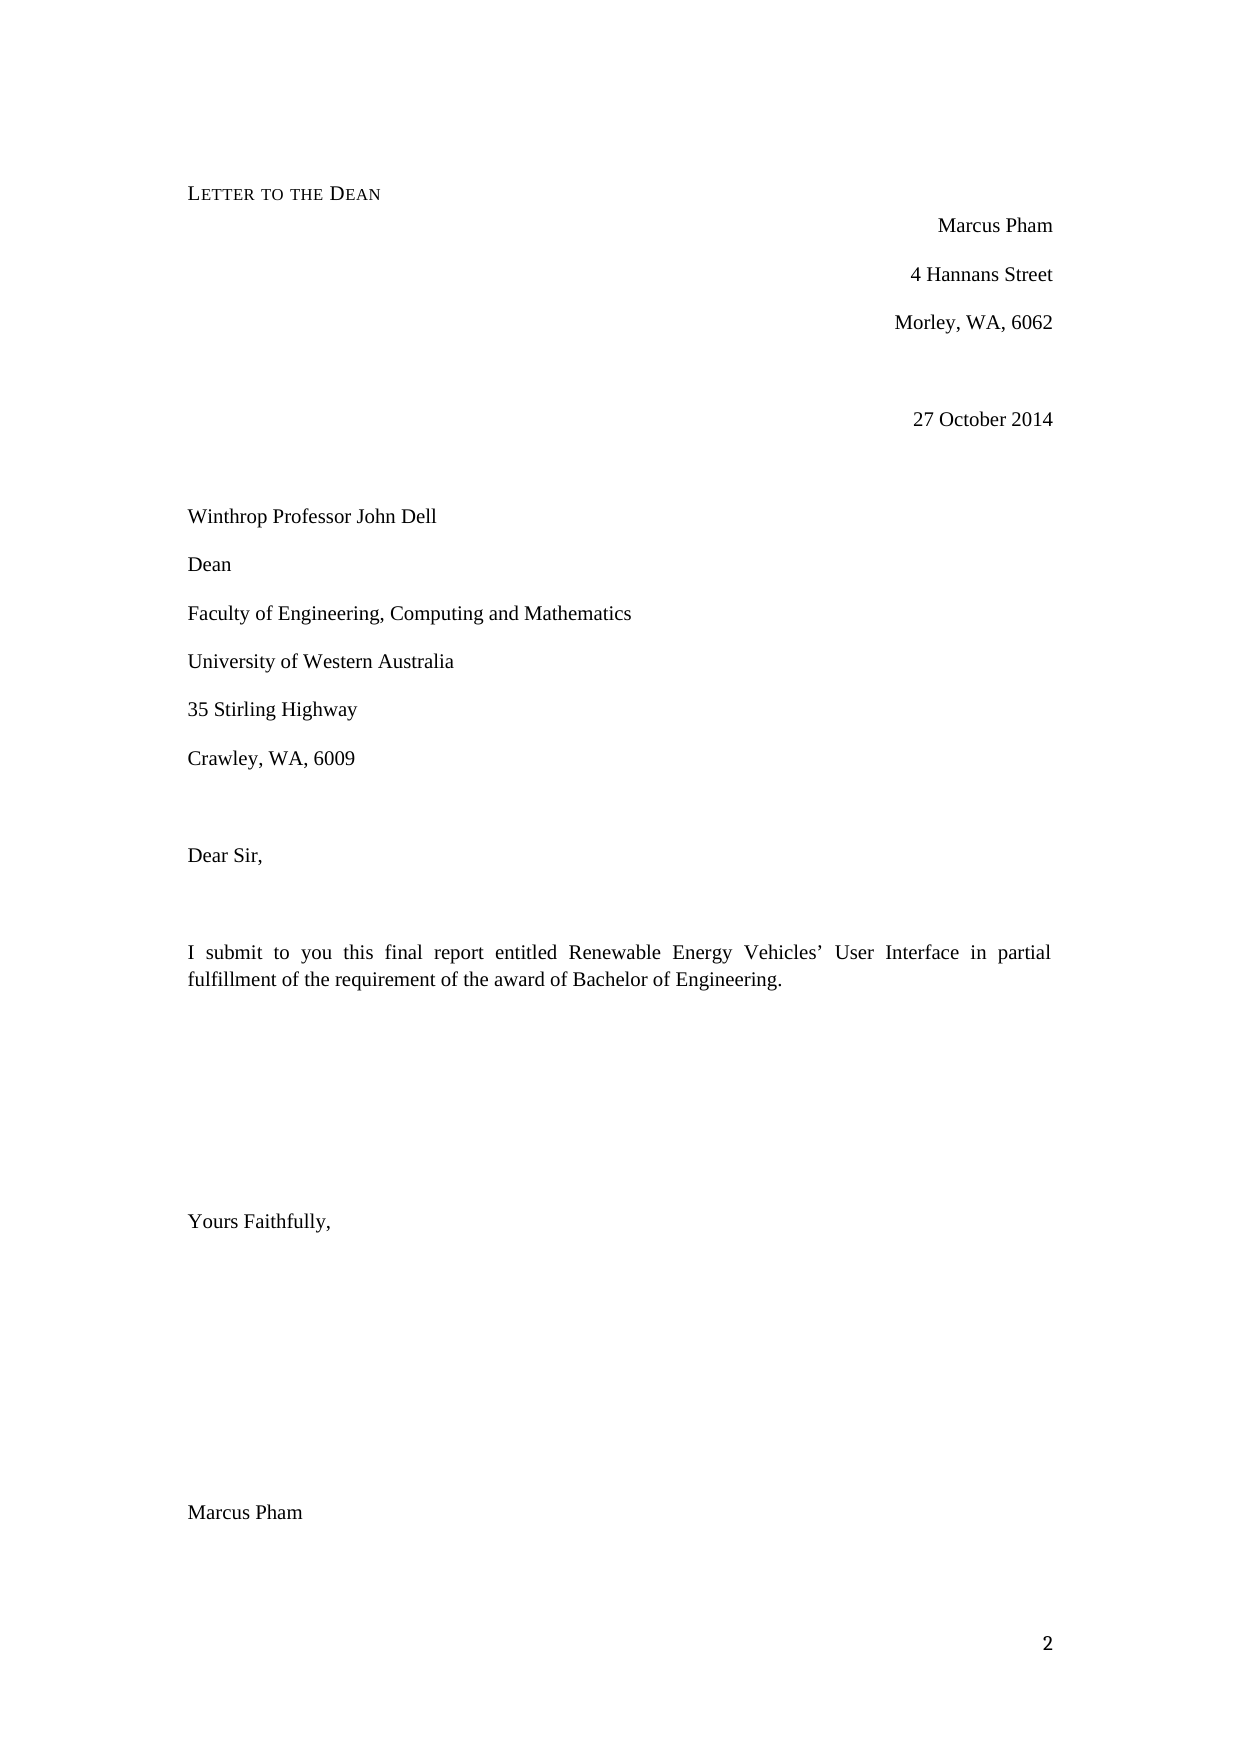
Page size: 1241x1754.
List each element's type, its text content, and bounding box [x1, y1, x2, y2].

text I submit to you this final report entitled Renewable Energy Vehicles’ User Interface in partial fulfillment of the requirement of the award of Bachelor of Engineering. [187, 939, 1053, 991]
text Crawley, WA, 6009 [187, 746, 1053, 770]
text 27 October 2014 [187, 407, 1053, 431]
text University of Western Australia [187, 649, 1053, 673]
text Marcus Pham [187, 1500, 1053, 1524]
text 4 Hannans Street [187, 261, 1053, 286]
subtitle Letter to the Dean [187, 181, 1053, 205]
text Winthrop Professor John Dell [187, 504, 1053, 528]
text Dean [187, 552, 1053, 576]
text Marcus Pham [187, 213, 1053, 237]
text Morley, WA, 6062 [187, 310, 1053, 334]
text Yours Faithfully, [187, 1209, 1053, 1233]
text 35 Stirling Highway [187, 697, 1053, 721]
text Dear Sir, [187, 843, 1053, 867]
text Faculty of Engineering, Computing and Mathematics [187, 601, 1053, 624]
